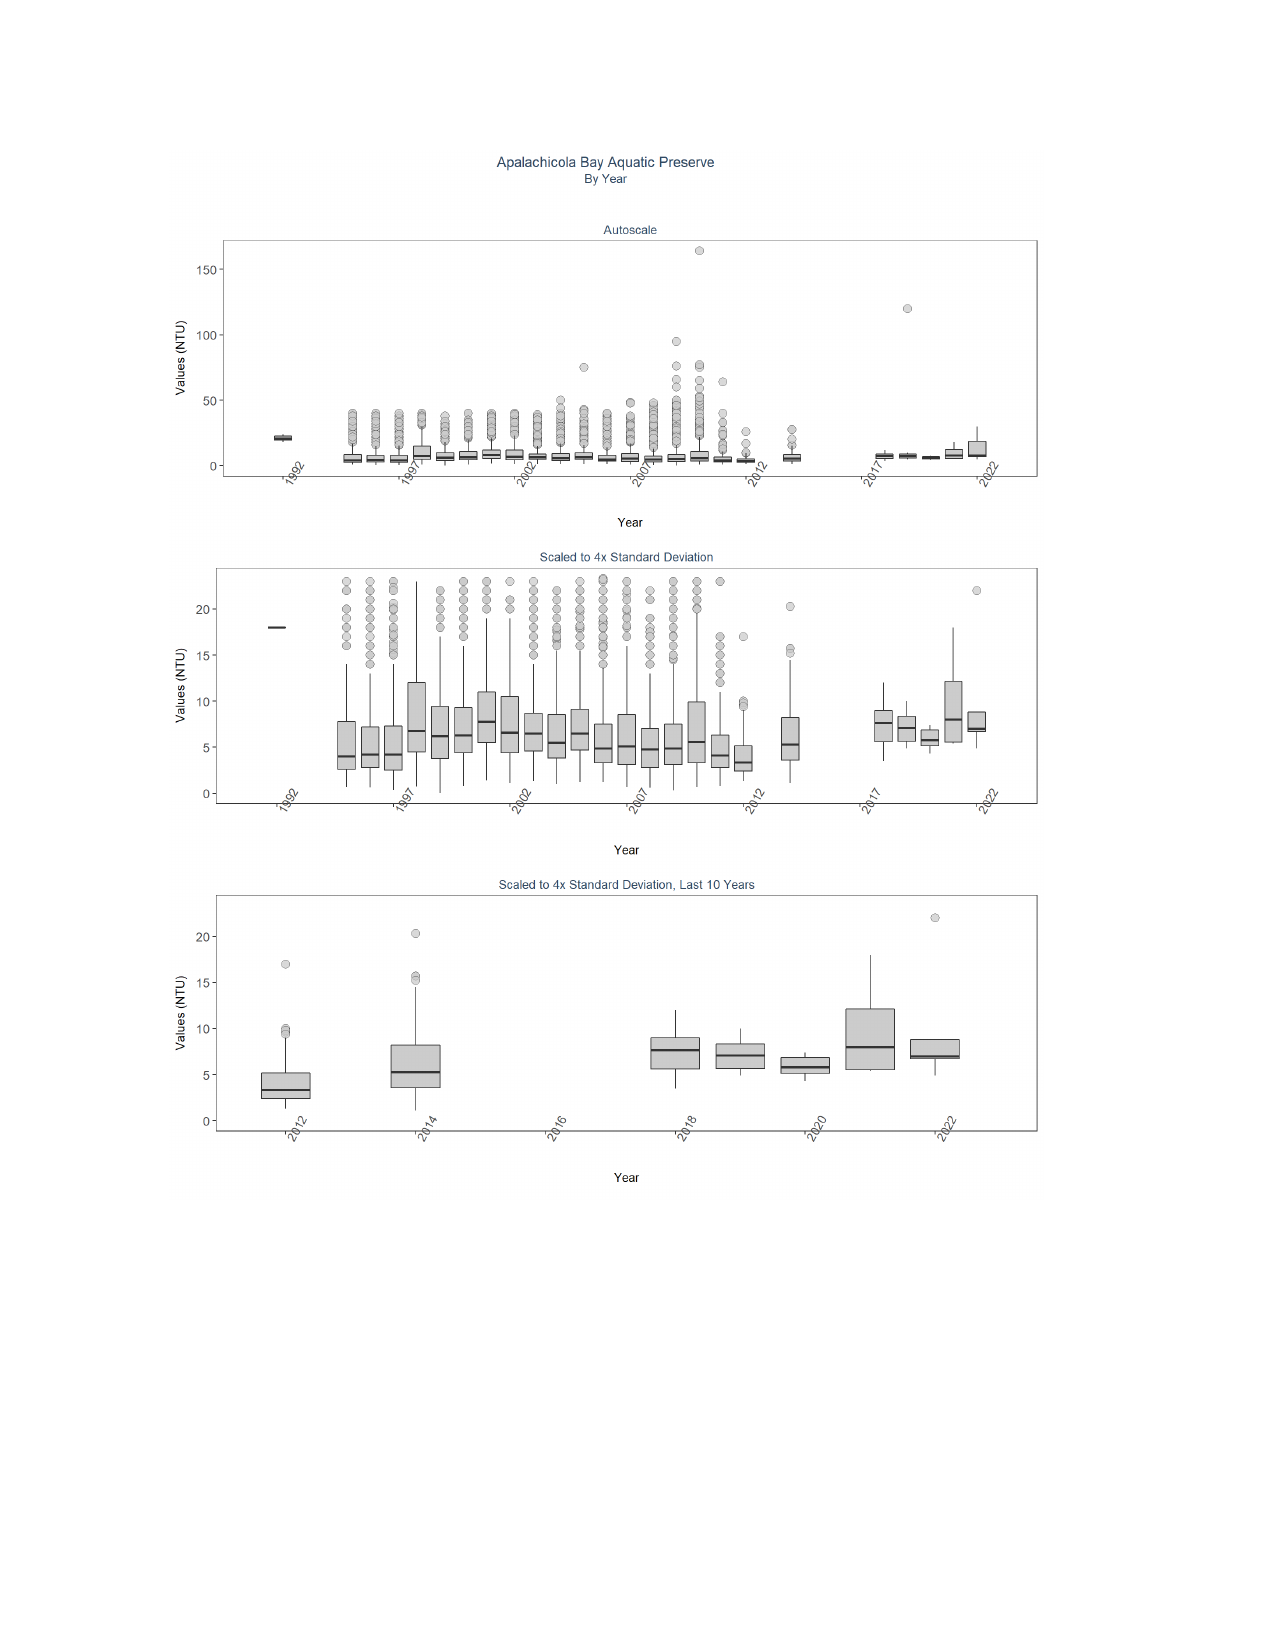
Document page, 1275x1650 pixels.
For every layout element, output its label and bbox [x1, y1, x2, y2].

picture [168, 150, 1044, 1200]
